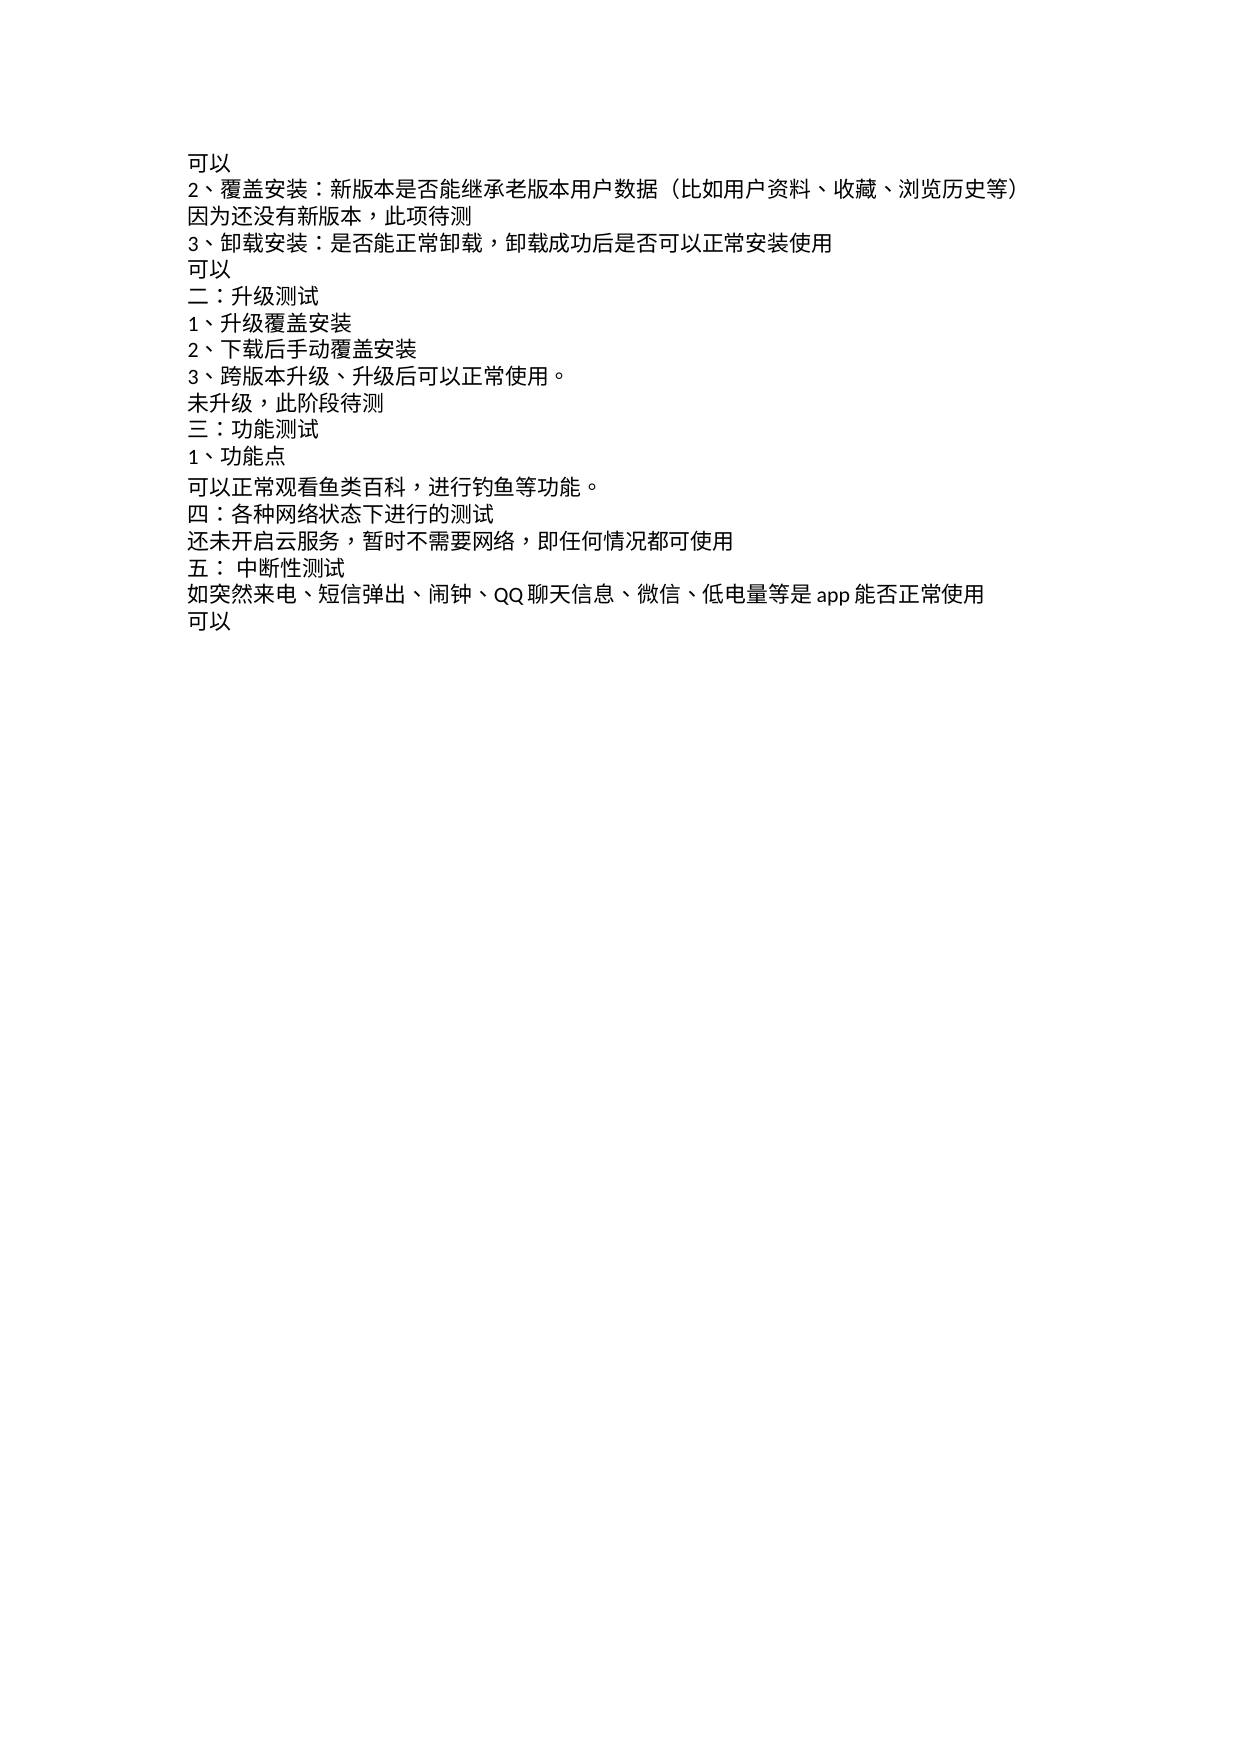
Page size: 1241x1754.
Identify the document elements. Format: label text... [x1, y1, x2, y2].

text 可以 [187, 257, 1053, 283]
text 1、功能点 [187, 443, 1053, 470]
text 因为还没有新版本，此项待测 [187, 203, 1053, 230]
text 1、升级覆盖安装 [187, 310, 1053, 337]
text 二：升级测试 [187, 283, 1053, 310]
text 四：各种网络状态下进行的测试 [187, 502, 1053, 528]
text 还未开启云服务，暂时不需要网络，即任何情况都可使用 [187, 528, 1053, 555]
text 未升级，此阶段待测 [187, 390, 1053, 417]
text 3、卸载安装：是否能正常卸载，卸载成功后是否可以正常安装使用 [187, 230, 1053, 257]
text 可以 [187, 608, 1053, 635]
text 3、跨版本升级、升级后可以正常使用。 [187, 363, 1053, 390]
text 2、下载后手动覆盖安装 [187, 337, 1053, 363]
text 如突然来电、短信弹出、闹钟、QQ聊天信息、微信、低电量等是app能否正常使用 [187, 582, 1053, 608]
text 五： 中断性测试 [187, 555, 1053, 582]
text 2、覆盖安装：新版本是否能继承老版本用户数据（比如用户资料、收藏、浏览历史等） [187, 177, 1053, 203]
text 三：功能测试 [187, 417, 1053, 443]
text 可以正常观看鱼类百科，进行钓鱼等功能。 [187, 470, 1053, 502]
text 可以 [187, 150, 1053, 177]
